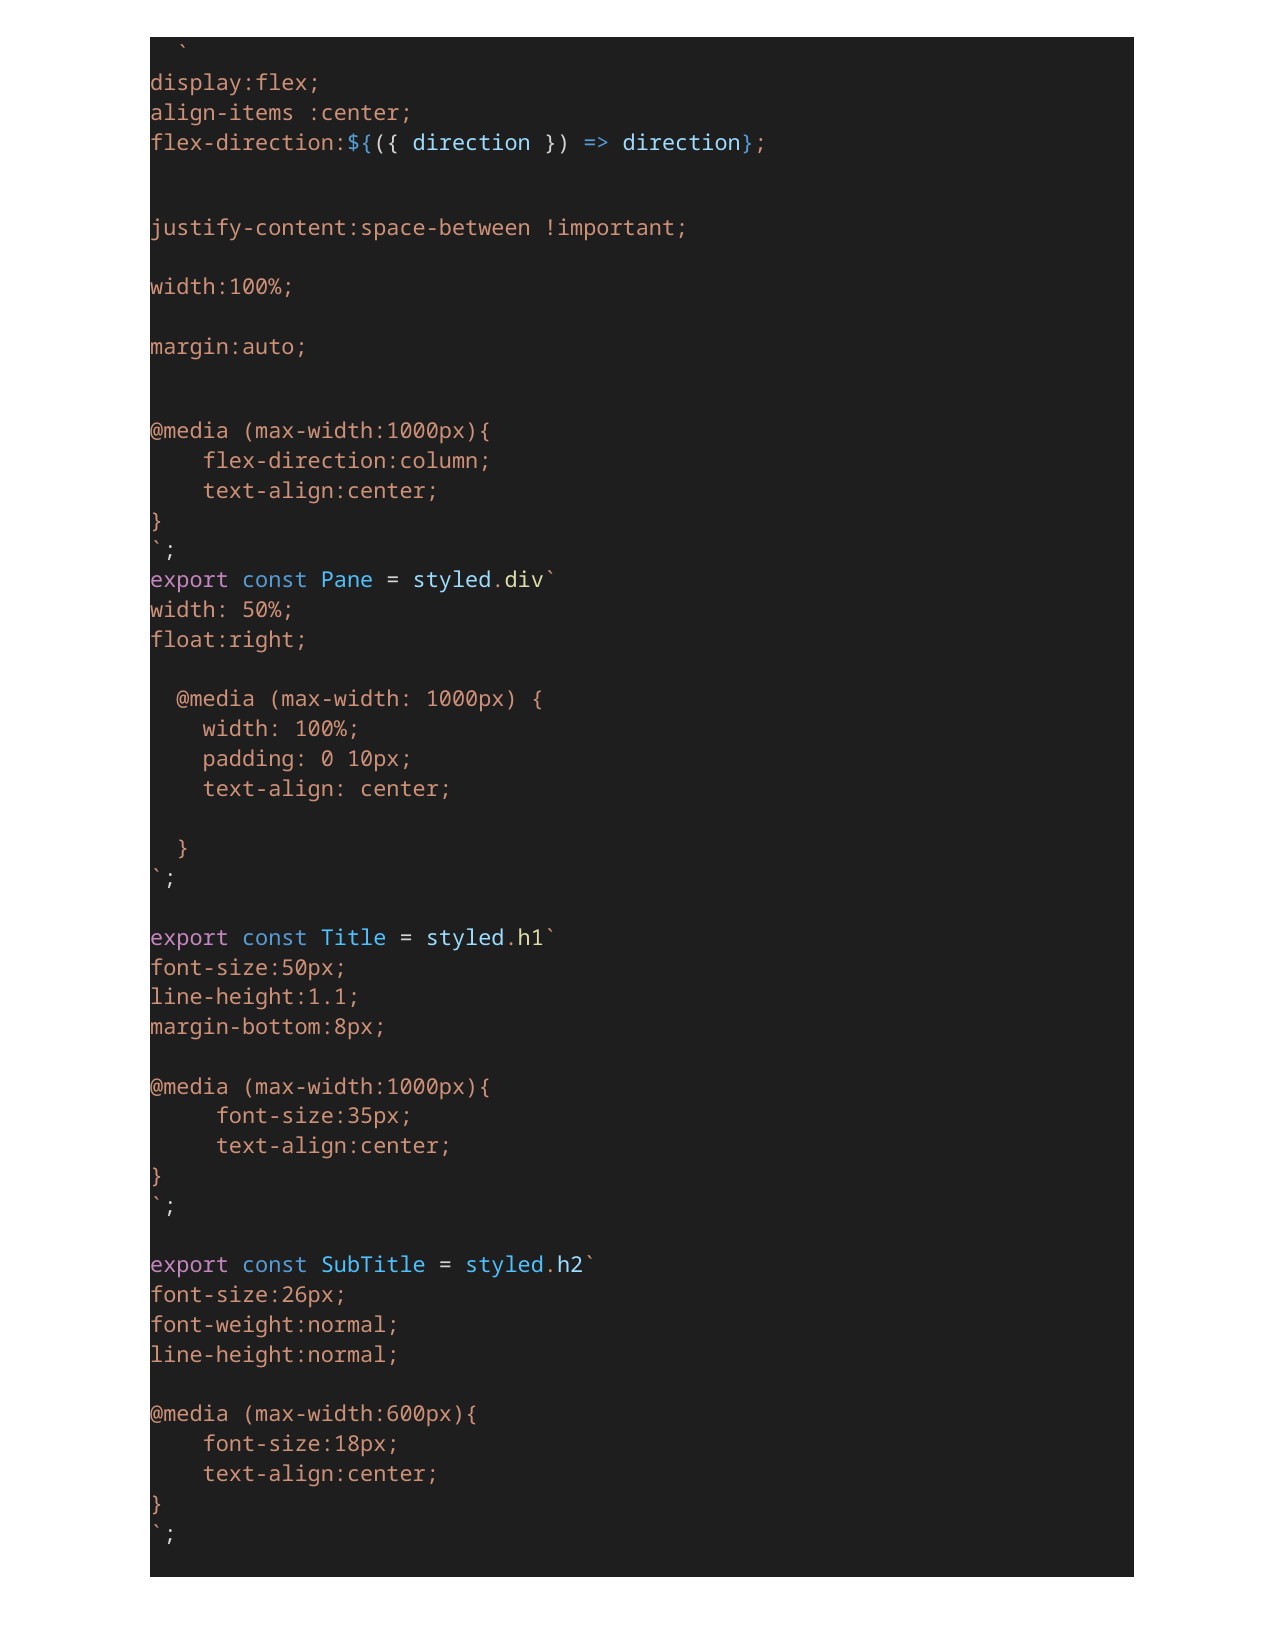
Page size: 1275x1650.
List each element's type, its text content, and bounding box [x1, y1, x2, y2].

text flex-direction:${({ direction }) => direction}; [150, 127, 1134, 157]
text @media (max-width:600px){ [150, 1398, 1134, 1428]
text @media (max-width: 1000px) { [150, 683, 1134, 713]
text font-size:50px; [150, 951, 1134, 981]
text width:100%; [150, 271, 1134, 301]
text float:right; [150, 624, 1134, 653]
text text-align:center; [150, 475, 1134, 504]
text line-height:1.1; [150, 981, 1134, 1011]
text text-align:center; [150, 1458, 1134, 1488]
text font-size:35px; [150, 1100, 1134, 1130]
text font-size:26px; [150, 1279, 1134, 1309]
text width: 50%; [150, 594, 1134, 624]
text flex-direction:column; [150, 445, 1134, 475]
text text-align: center; [150, 773, 1134, 802]
text ` [150, 37, 1134, 67]
text `; [150, 534, 1134, 564]
text font-weight:normal; [150, 1309, 1134, 1339]
text align-items :center; [150, 97, 1134, 127]
text width: 100%; [150, 713, 1134, 743]
text export const SubTitle = styled.h2` [150, 1249, 1134, 1279]
text export const Title = styled.h1` [150, 922, 1134, 951]
text padding: 0 10px; [150, 743, 1134, 773]
text } [150, 504, 1134, 534]
text `; [150, 1517, 1134, 1547]
text @media (max-width:1000px){ [150, 415, 1134, 445]
text display:flex; [150, 67, 1134, 97]
text font-size:18px; [150, 1428, 1134, 1458]
text margin-bottom:8px; [150, 1011, 1134, 1041]
text `; [150, 1190, 1134, 1219]
text export const Pane = styled.div` [150, 564, 1134, 594]
text text-align:center; [150, 1130, 1134, 1160]
text } [150, 832, 1134, 862]
text margin:auto; [150, 331, 1134, 360]
text @media (max-width:1000px){ [150, 1071, 1134, 1100]
text } [150, 1488, 1134, 1517]
text justify-content:space-between !important; [150, 211, 1134, 241]
text } [150, 1160, 1134, 1190]
text `; [150, 862, 1134, 892]
text line-height:normal; [150, 1339, 1134, 1368]
